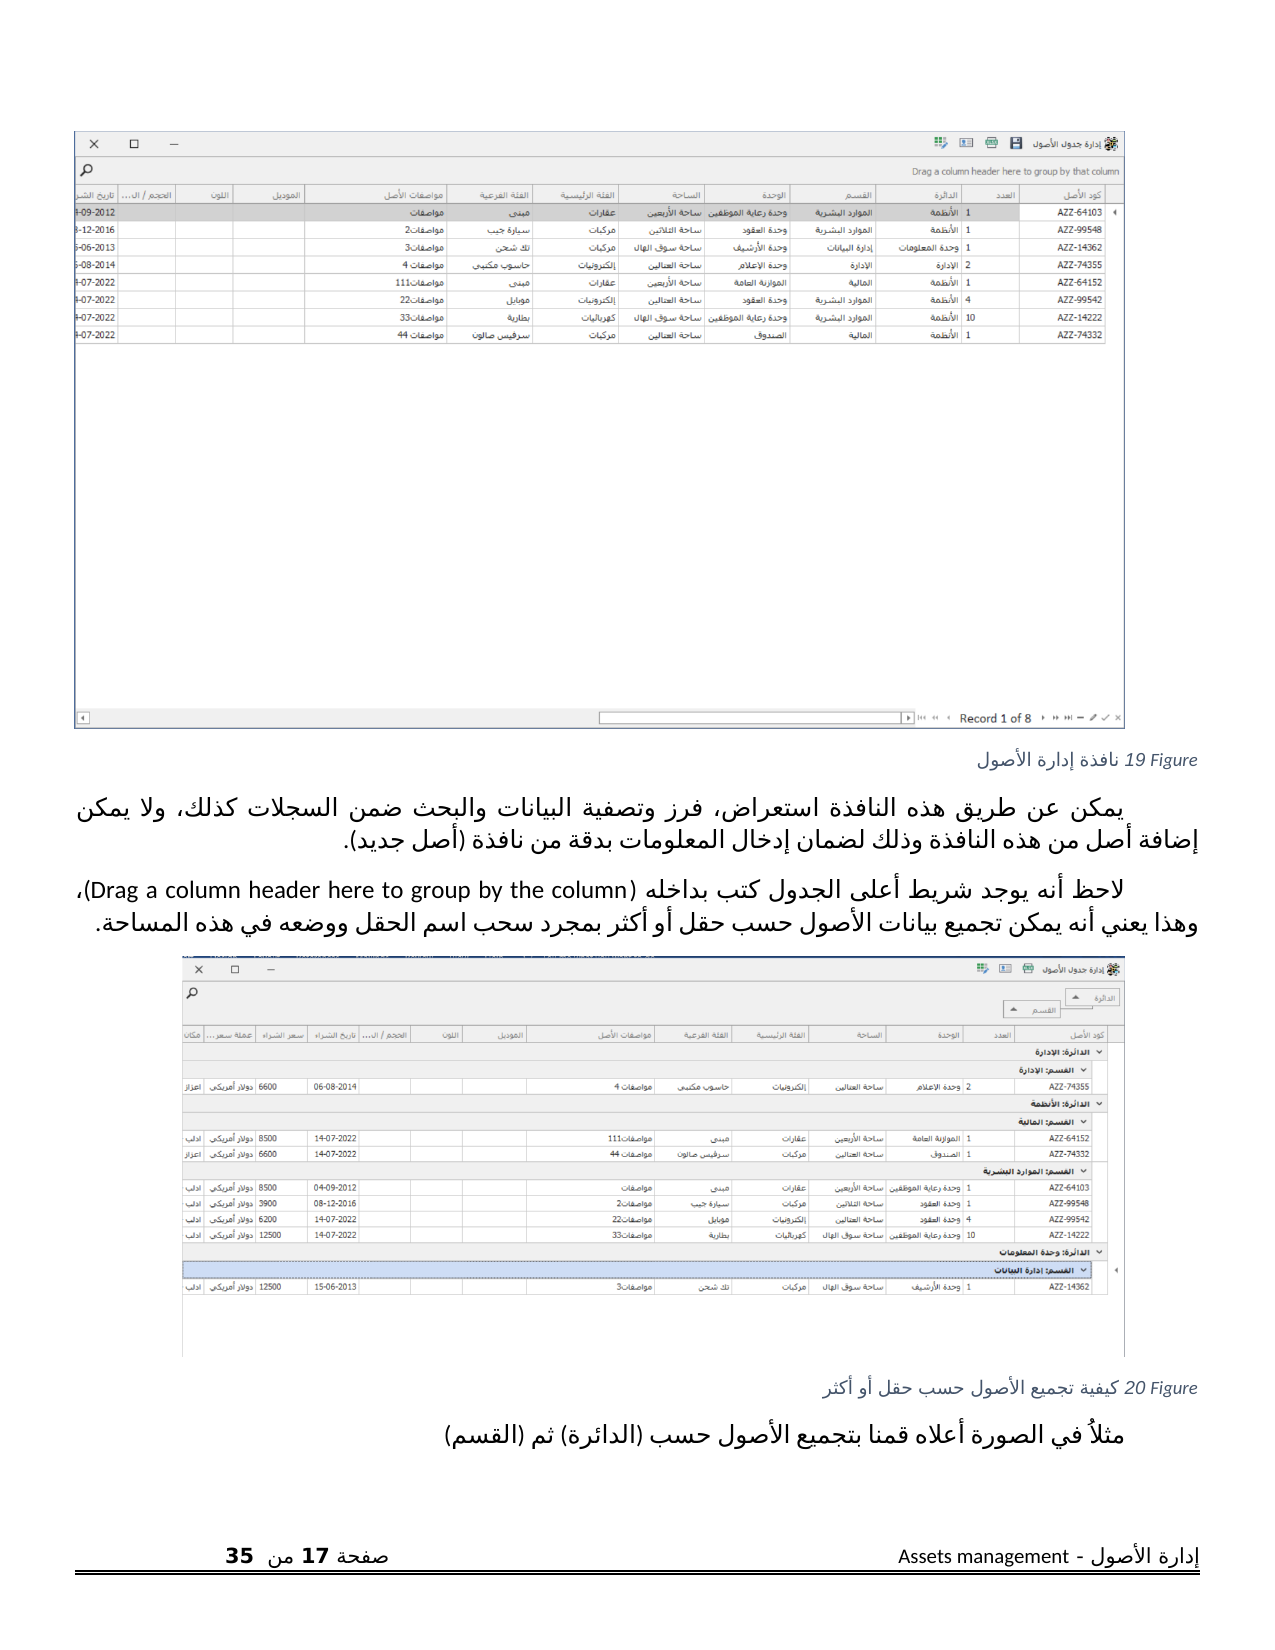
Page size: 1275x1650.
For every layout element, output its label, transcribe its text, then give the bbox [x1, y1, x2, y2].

picture [74, 131, 1125, 729]
text لاحظ أنه يوجد شريط أعلى الجدول كتب بداخله (Drag a column header here to group by the column)، وهذا يعني أنه يمكن تجميع بيانات الأصول حسب حقل أو أكثر بمجرد سحب اسم الحقل ووضعه في هذه المساحة. [75, 874, 1200, 938]
picture [182, 956, 1125, 1357]
text Figure 20 كيفية تجميع الأصول حسب حقل أو أكثر [75, 1376, 1200, 1399]
text مثلاُ في الصورة أعلاه قمنا بتجميع الأصول حسب (الدائرة) ثم (القسم) [75, 1419, 1200, 1450]
text يمكن عن طريق هذه النافذة استعراض، فرز وتصفية البيانات والبحث ضمن السجلات كذلك، ولا يمكن إضافة أصل من هذه النافذة وذلك لضمان إدخال المعلومات بدقة من نافذة (أصل جديد). [75, 792, 1200, 855]
text Figure 19 نافذة إدارة الأصول [75, 748, 1200, 771]
